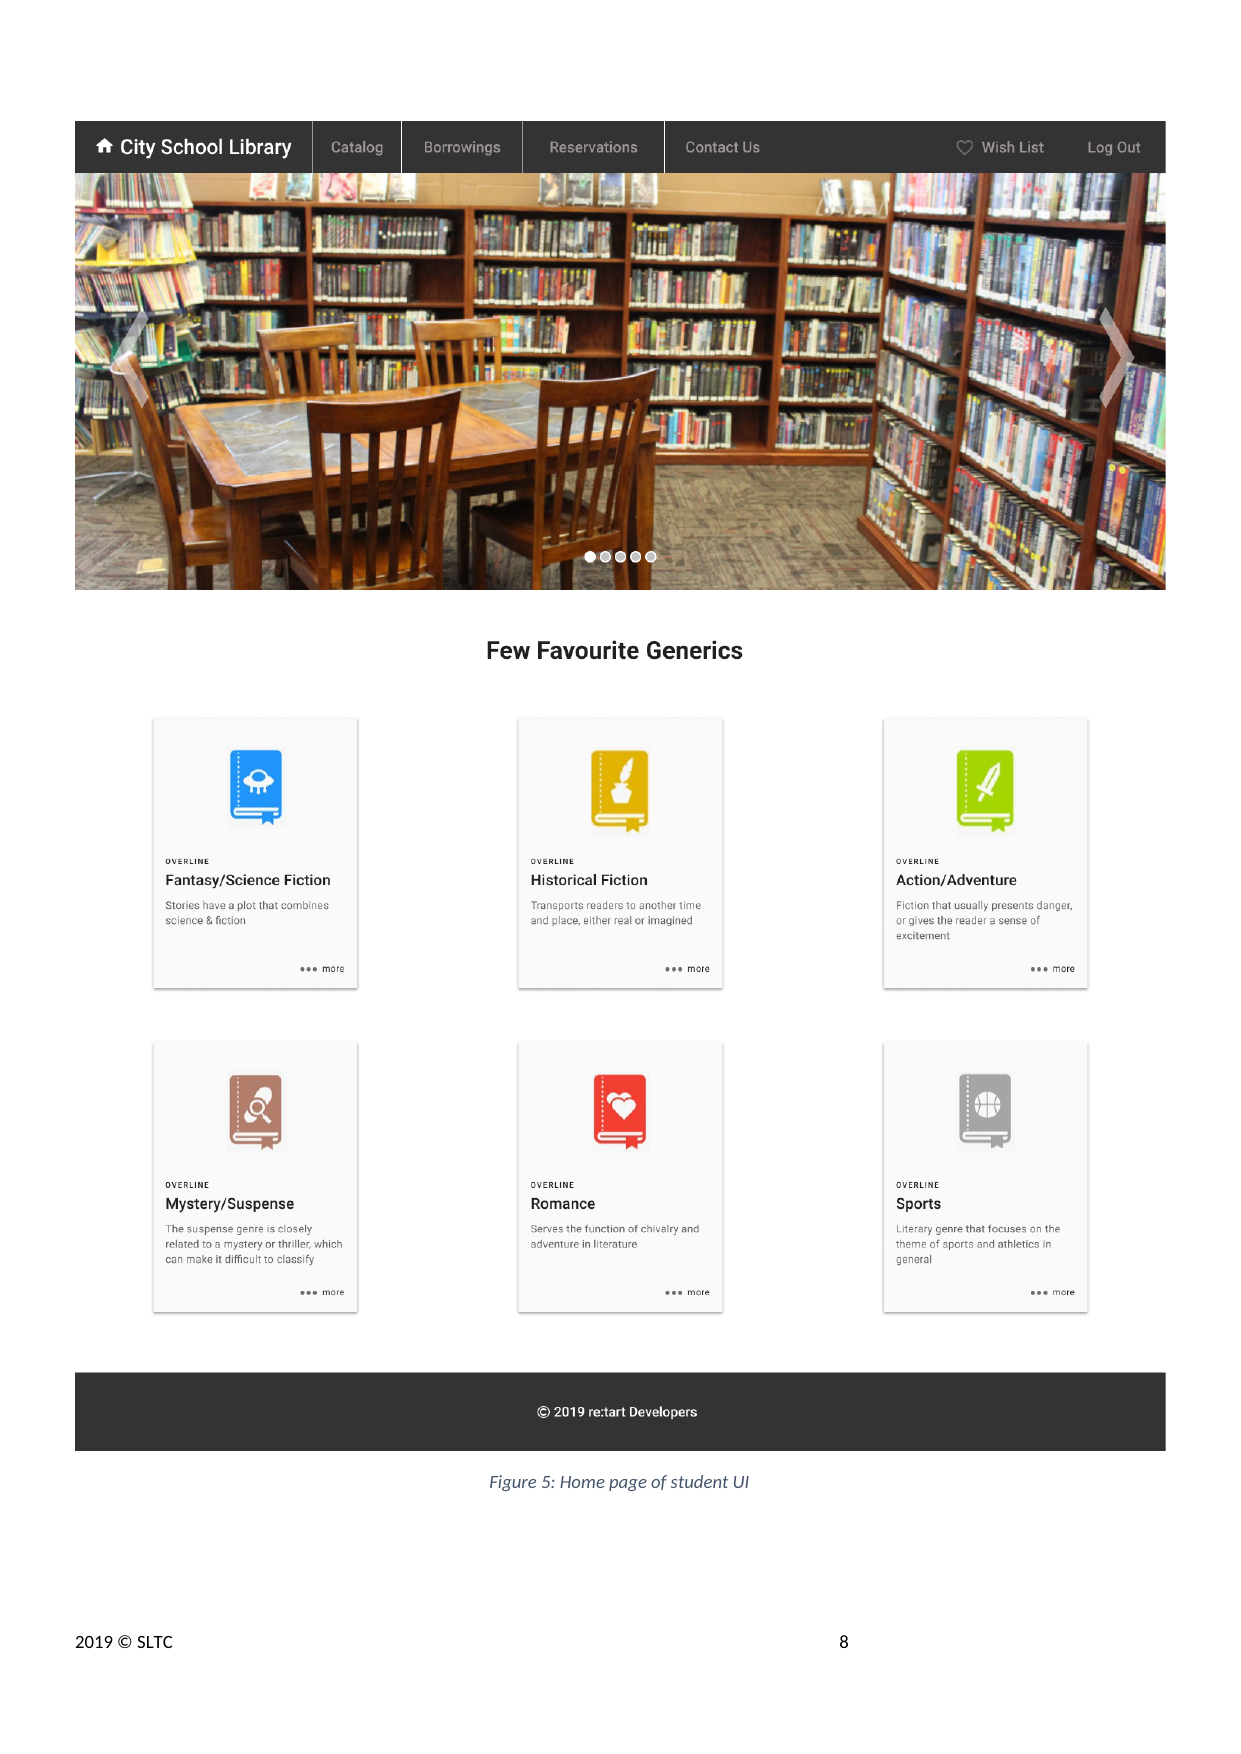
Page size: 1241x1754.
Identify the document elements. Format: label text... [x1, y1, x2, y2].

picture [75, 121, 1166, 1451]
text Figure : Home page of student UI [75, 1470, 1165, 1493]
